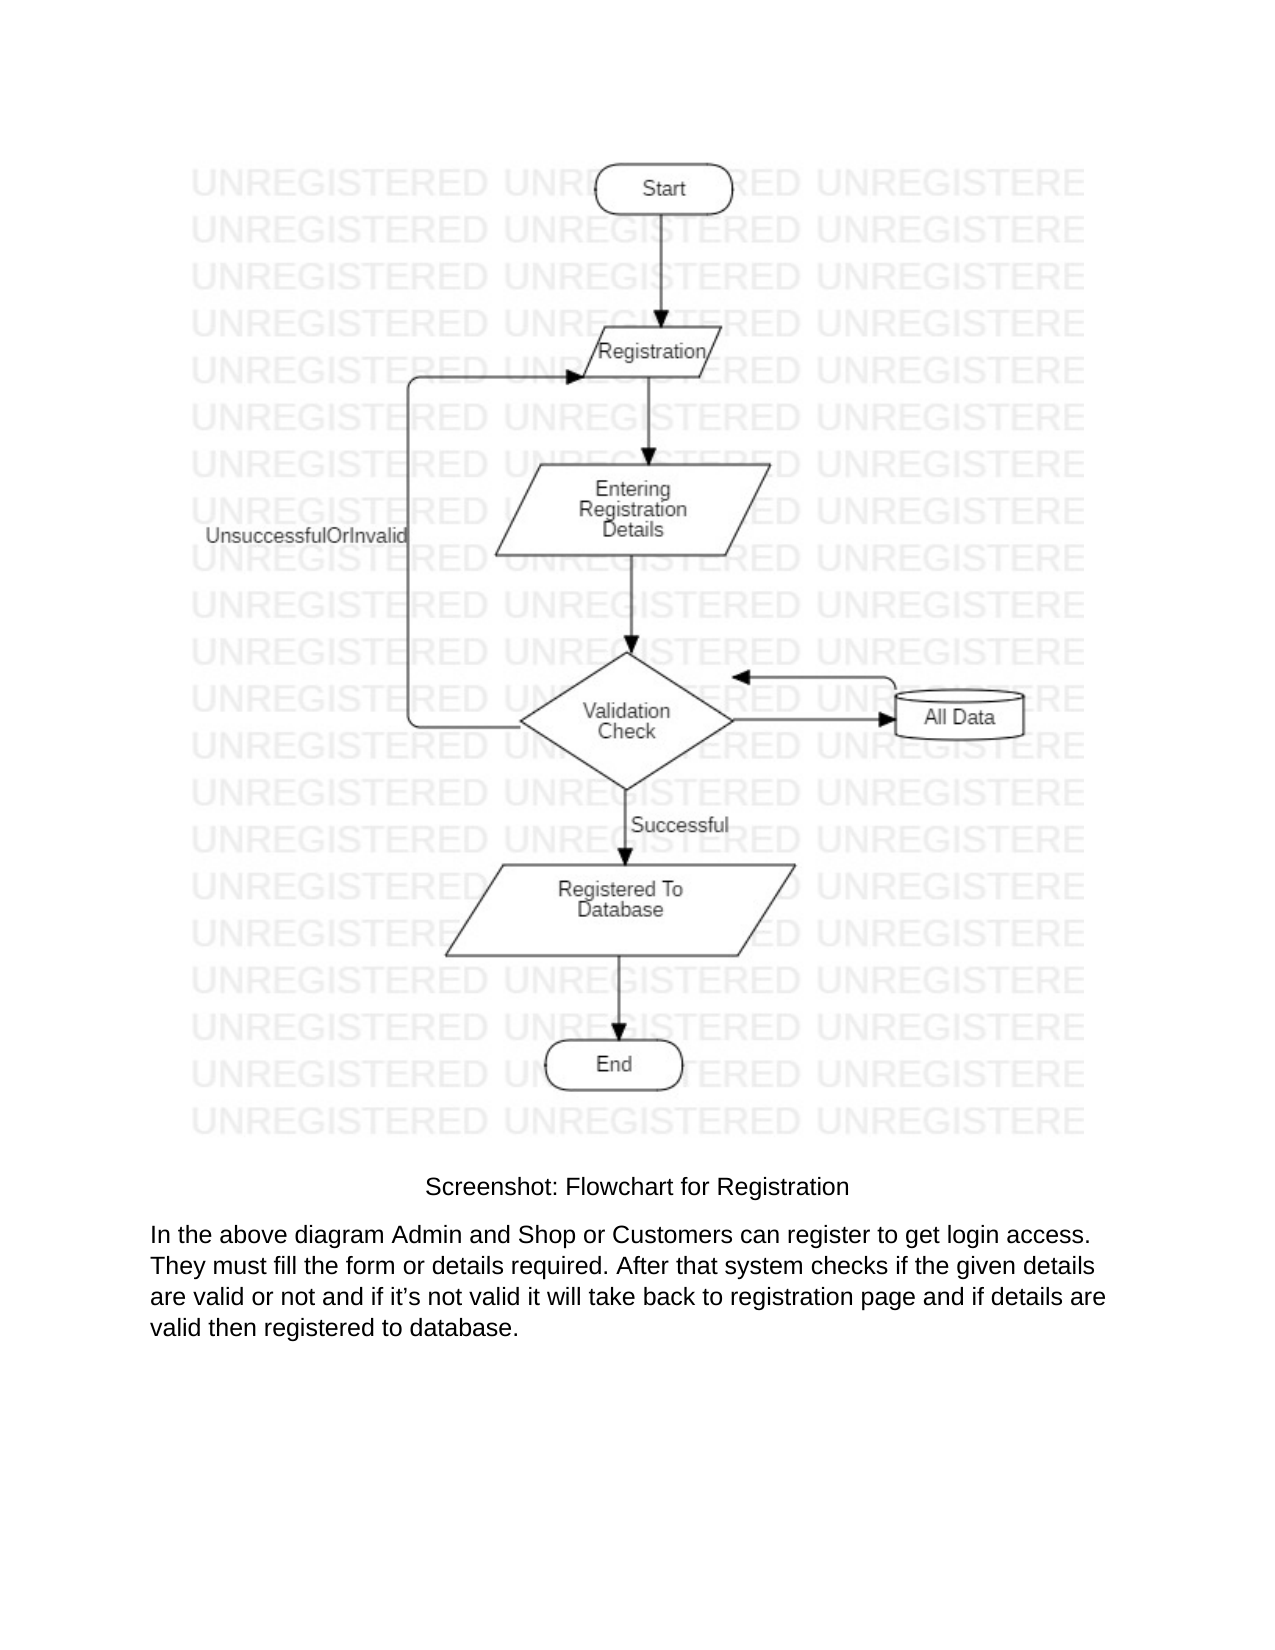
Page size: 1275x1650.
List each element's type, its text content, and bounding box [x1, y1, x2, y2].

text Screenshot: Flowchart for Registration [150, 1172, 1125, 1201]
picture [191, 150, 1084, 1153]
text In the above diagram Admin and Shop or Customers can register to get login access. They must fill the form or details required. After that system checks if the given details are valid or not and if it’s not valid it will take back to registration page and if details are valid then registered to database. [150, 1219, 1125, 1341]
